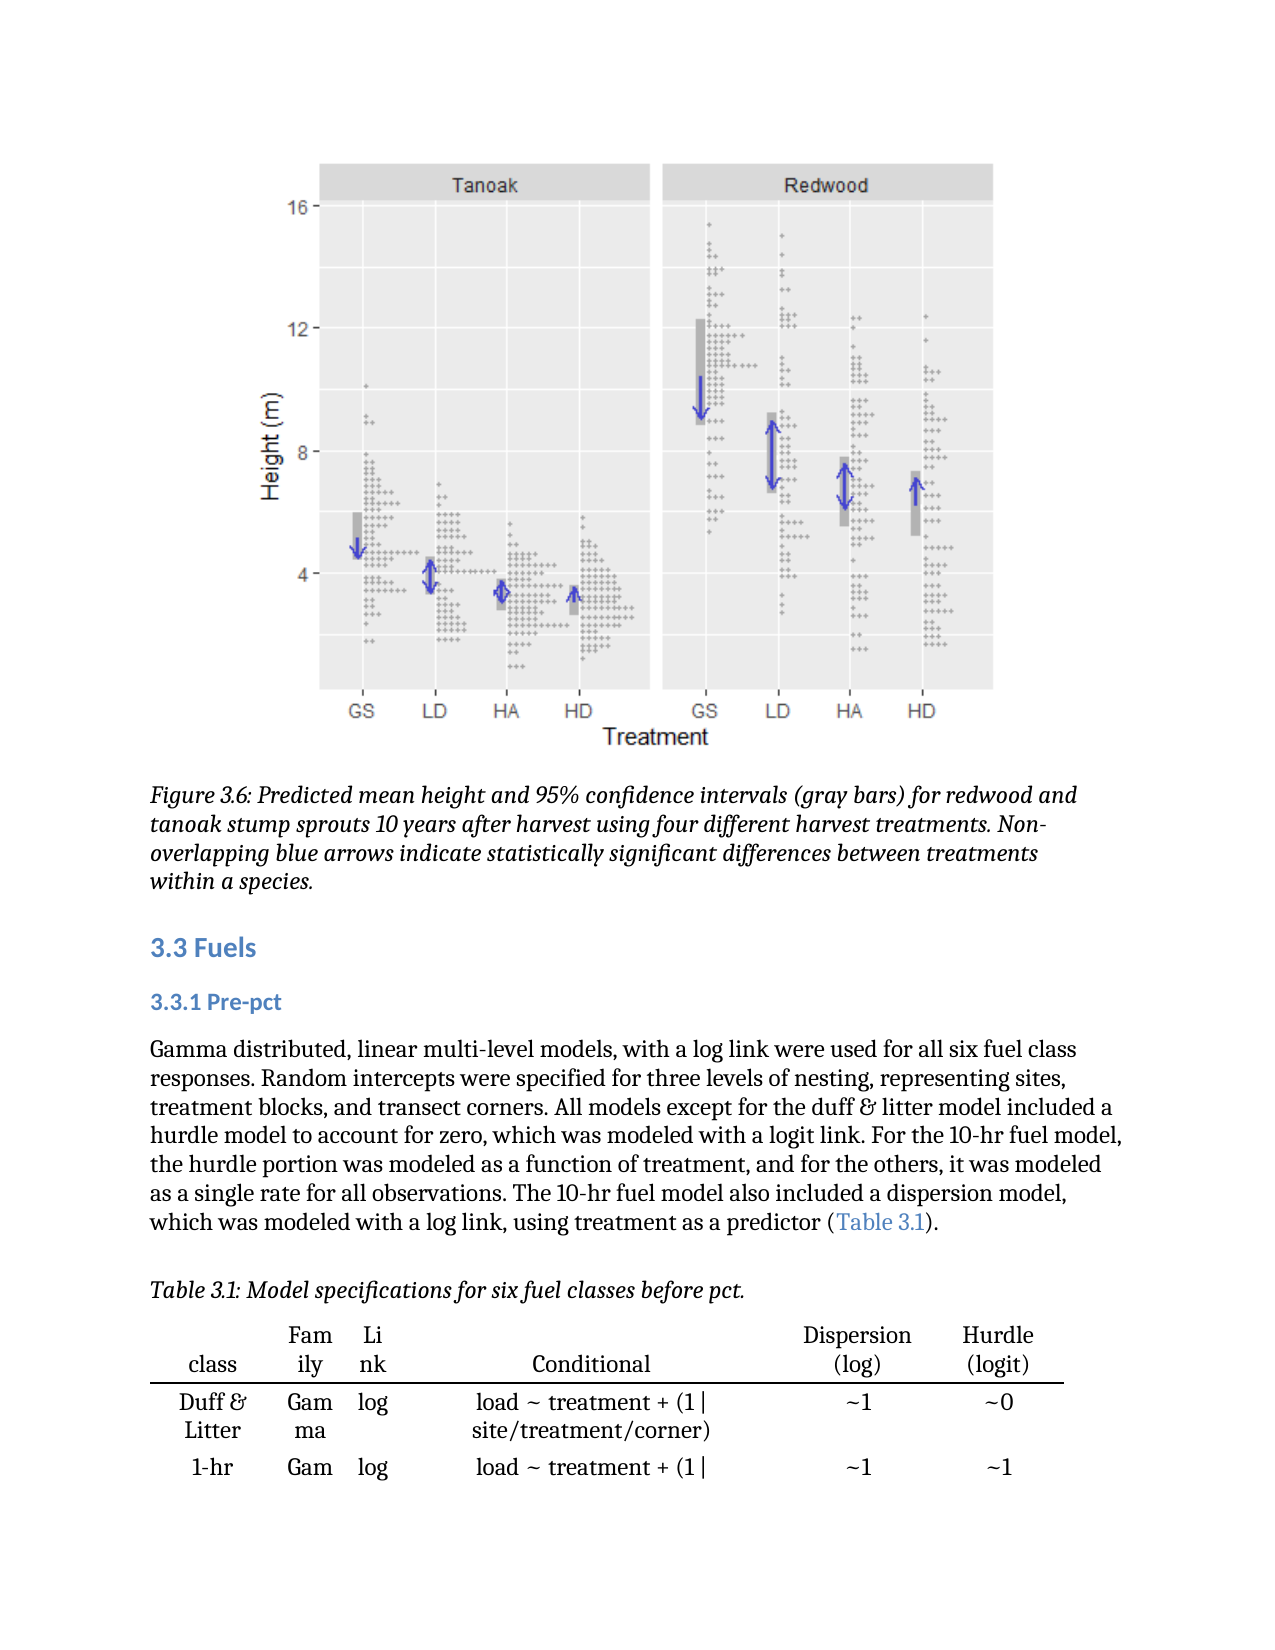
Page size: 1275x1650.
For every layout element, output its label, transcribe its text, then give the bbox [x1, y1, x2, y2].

table_header Figure 3.6: Predicted mean height and 95% confidence intervals (gray bars) for redwood and tanoak stump sprouts 10 years after harvest using four different harvest treatments. Non-overlapping blue arrows indicate statistically significant differences between treatments within a species. [139, 150, 1114, 908]
subtitle 3.3 Fuels [150, 929, 1125, 965]
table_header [139, 1255, 1114, 1485]
subtitle 3.3.1 Pre-pct [150, 986, 1125, 1016]
picture [247, 153, 1006, 761]
text Gamma distributed, linear multi-level models, with a log link were used for all six fuel class responses. Random intercepts were specified for three levels of nesting, representing sites, treatment blocks, and transect corners. All models except for the duff & litter model included a hurdle model to account for zero, which was modeled with a logit link. For the 10-hr fuel model, the hurdle portion was modeled as a function of treatment, and for the others, it was modeled as a single rate for all observations. The 10-hr fuel model also included a dispersion model, which was modeled with a log link, using treatment as a predictor (Table 3.1). [150, 1035, 1125, 1236]
